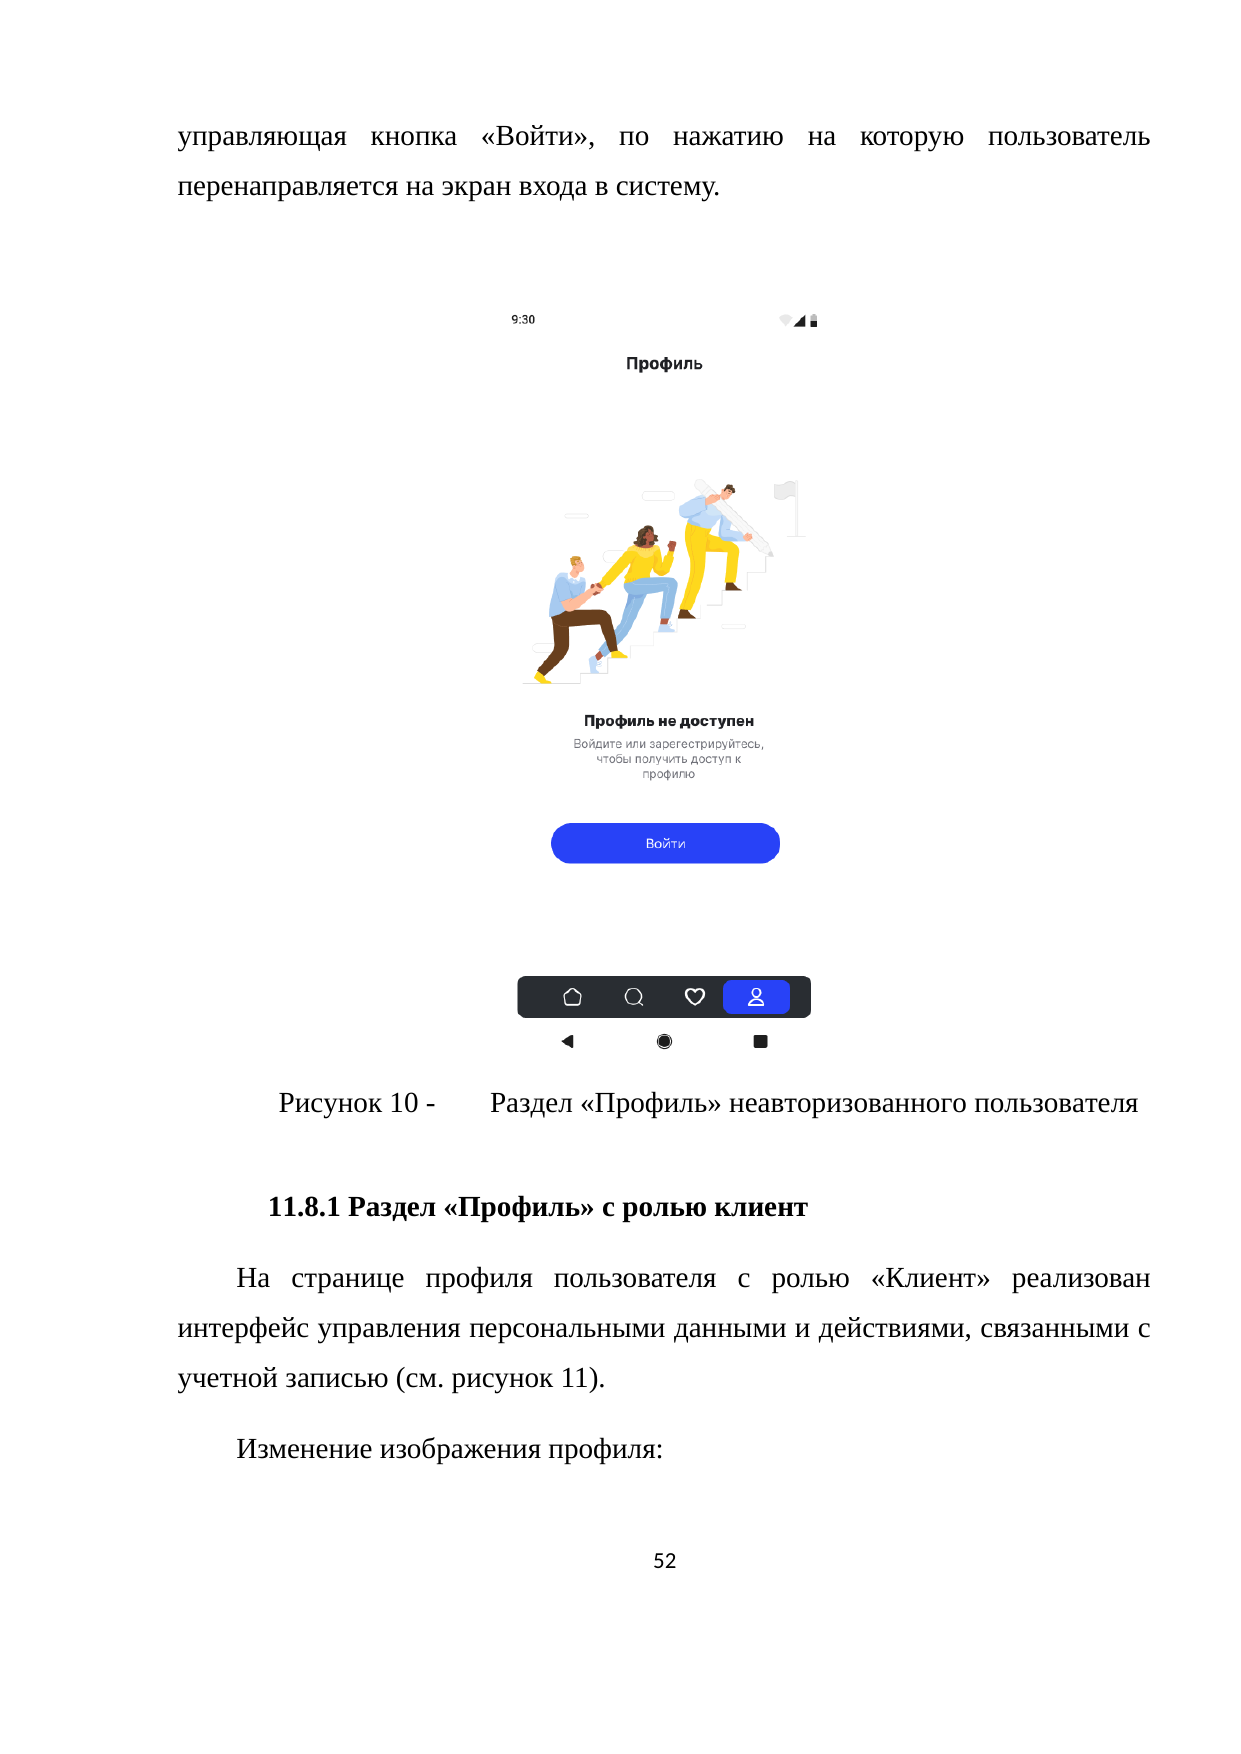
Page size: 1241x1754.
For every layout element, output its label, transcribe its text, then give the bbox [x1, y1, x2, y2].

text Раздел «Профиль» неавторизованного пользователя [266, 1085, 1152, 1119]
picture [492, 292, 837, 1061]
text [177, 118, 1152, 202]
text Изменение изображения профиля: [177, 1432, 1152, 1465]
text На странице профиля пользователя с ролью «Клиент» реализован интерфейс управления персональными данными и действиями, связанными с учетной записью (см. рисунок 11). [177, 1260, 1152, 1394]
text Раздел «Профиль» с ролью клиент [268, 1189, 1152, 1222]
